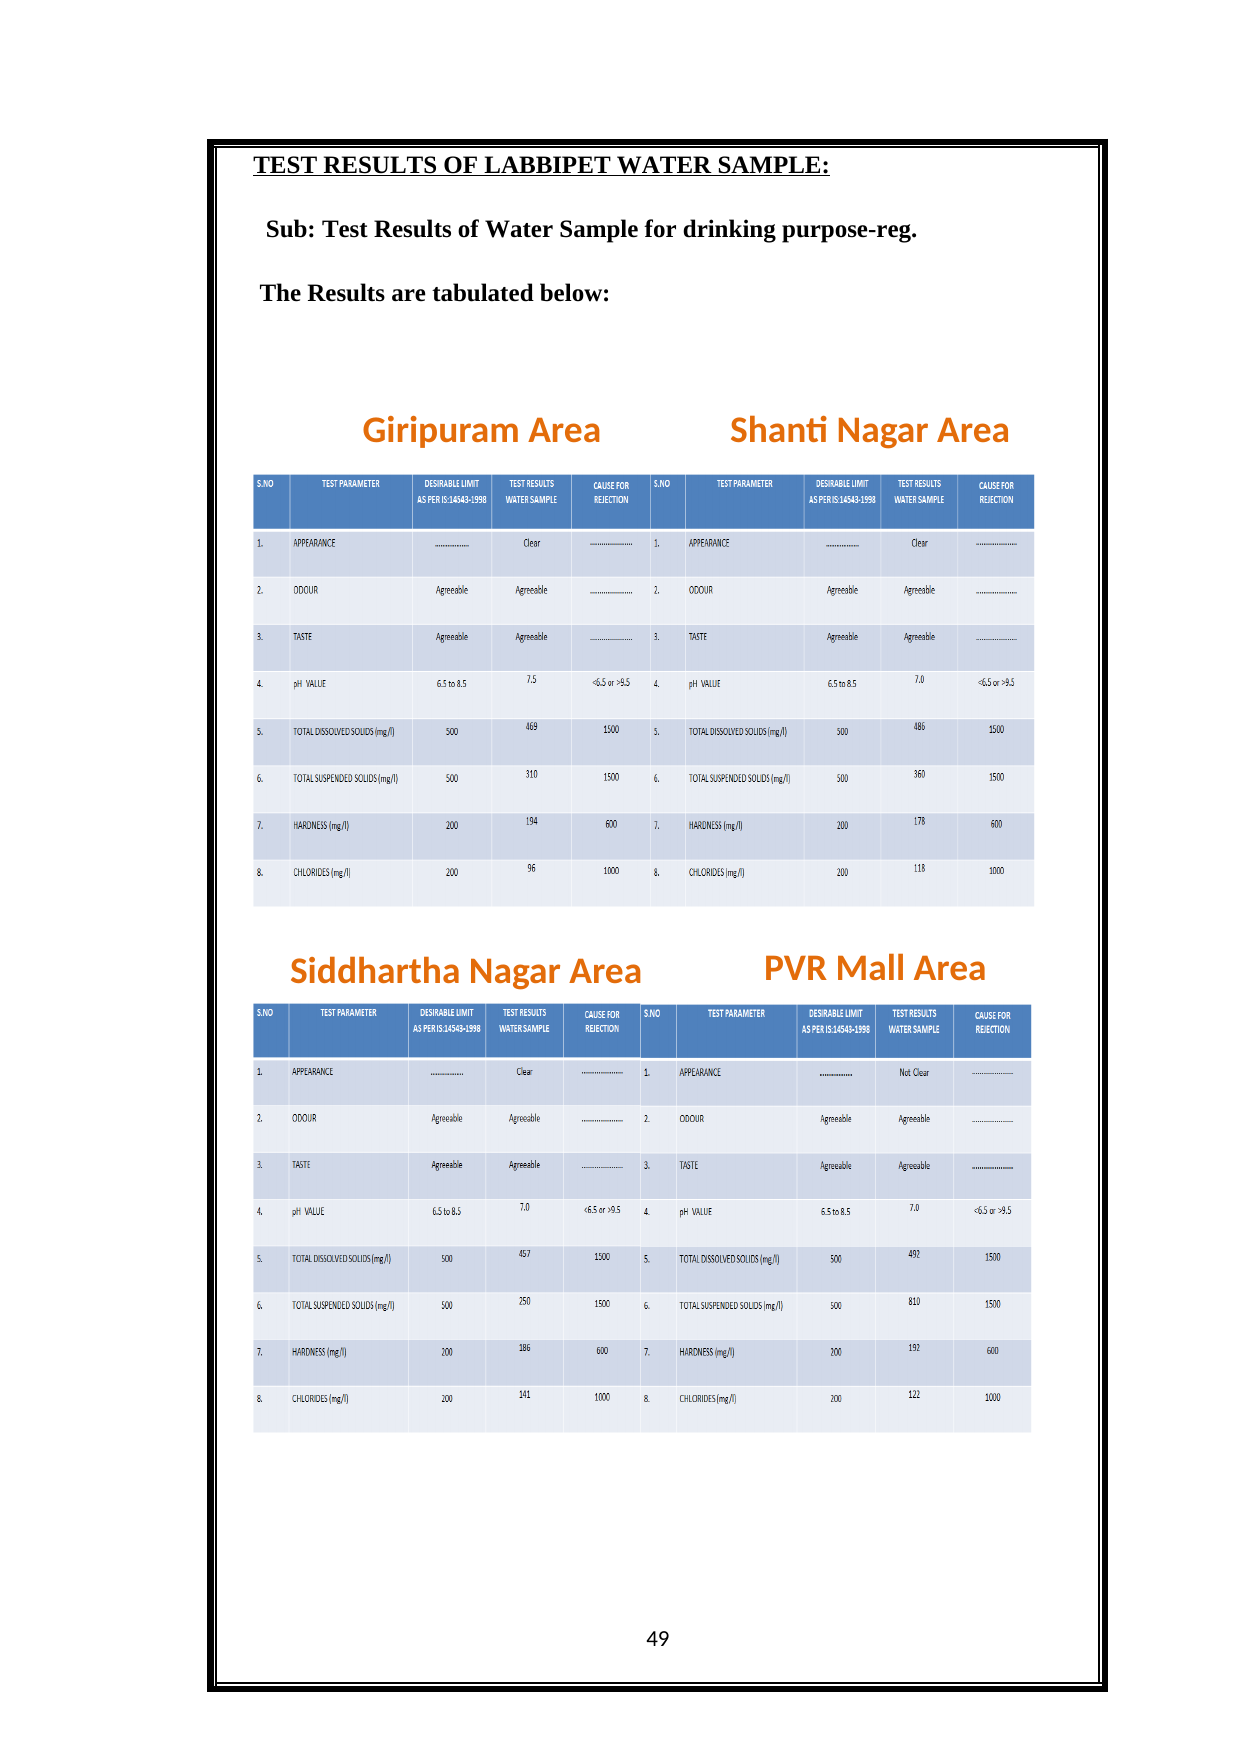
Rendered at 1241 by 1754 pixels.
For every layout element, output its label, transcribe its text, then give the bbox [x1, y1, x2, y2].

picture [253, 472, 1035, 907]
text Sub: Test Results of Water Sample for drinking purpose-reg. [253, 214, 1050, 243]
text TEST RESULTS OF LABBIPET WATER SAMPLE: [225, 150, 1050, 179]
text The Results are tabulated below: [253, 278, 1050, 307]
picture [253, 1001, 1032, 1433]
